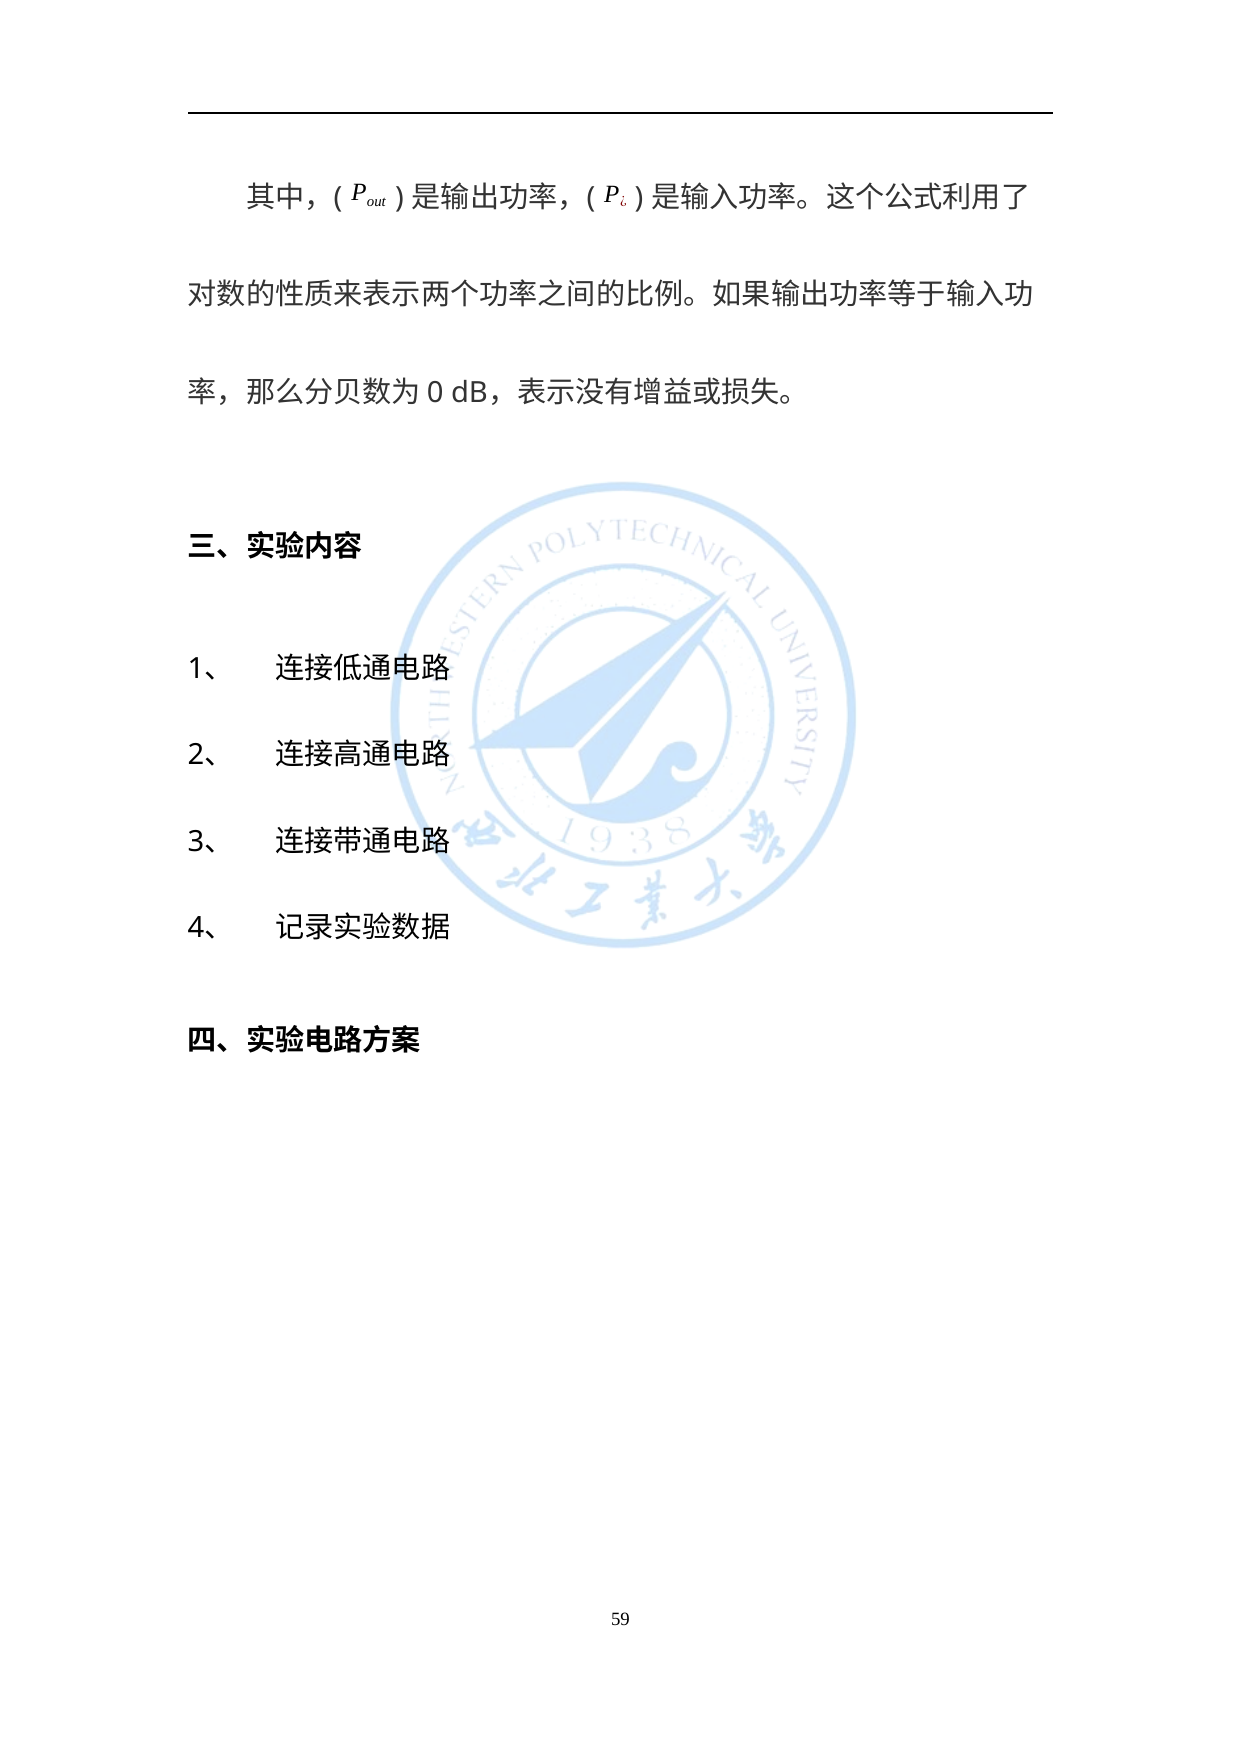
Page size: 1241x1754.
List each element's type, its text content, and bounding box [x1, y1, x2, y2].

text 其中，( ) 是输出功率，( ) 是输入功率。这个公式利用了对数的性质来表示两个功率之间的比例。如果输出功率等于输入功率，那么分贝数为0 dB，表示没有增益或损失。 [187, 162, 1053, 422]
list 连接高通电路 [187, 720, 1053, 785]
subtitle 实验电路方案 [187, 1005, 1053, 1070]
list 连接低通电路 [187, 633, 1053, 698]
list 记录实验数据 [187, 892, 1053, 957]
subtitle 实验内容 [187, 511, 1053, 576]
list 连接带通电路 [187, 806, 1053, 871]
